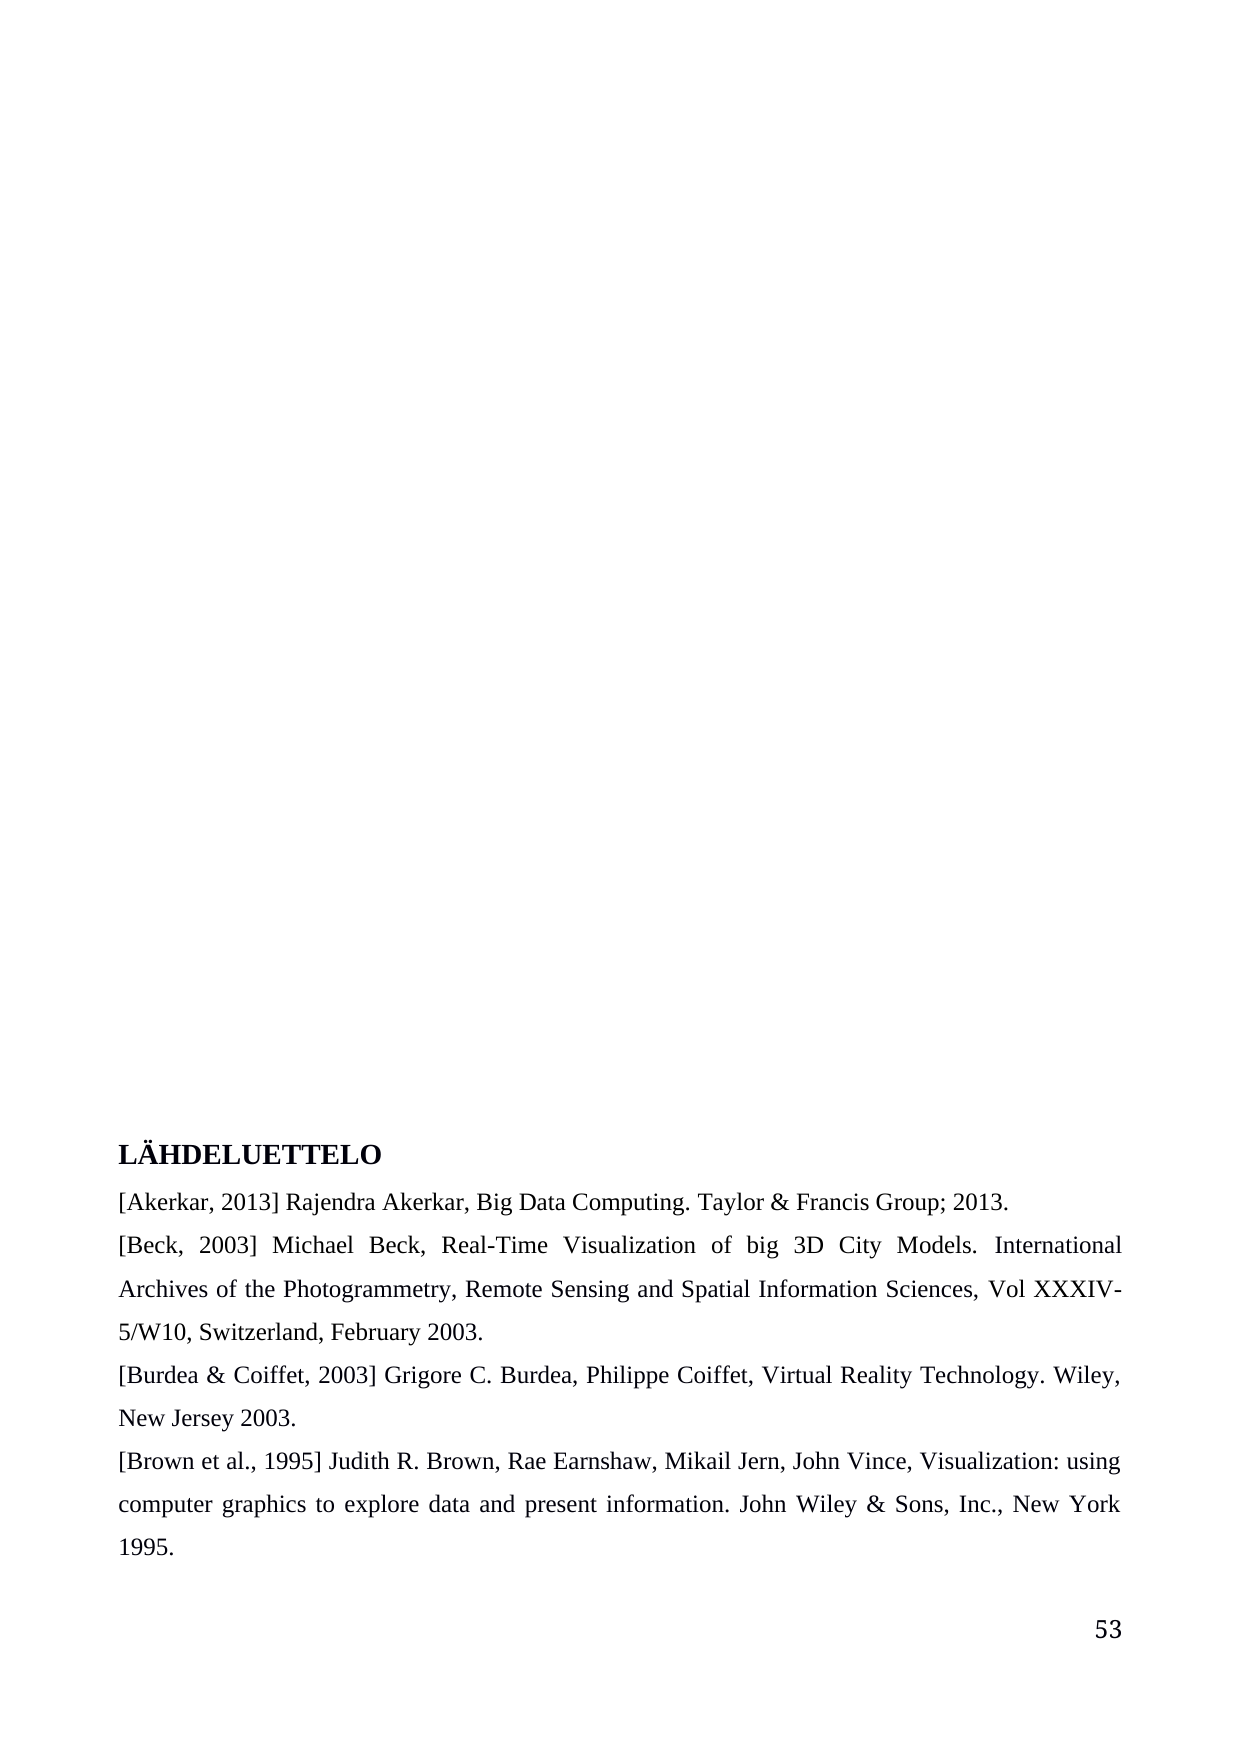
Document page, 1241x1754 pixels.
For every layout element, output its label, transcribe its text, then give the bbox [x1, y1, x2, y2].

text [Akerkar, 2013] Rajendra Akerkar, Big Data Computing. Taylor & Francis Group; 2013. [118, 1187, 1122, 1216]
text [Burdea & Coiffet, 2003] Grigore C. Burdea, Philippe Coiffet, Virtual Reality Technology. Wiley, New Jersey 2003. [118, 1360, 1122, 1432]
text [Beck, 2003] Michael Beck, Real-Time Visualization of big 3D City Models. International Archives of the Photogrammetry, Remote Sensing and Spatial Information Sciences, Vol XXXIV-5/W10, Switzerland, February 2003. [118, 1231, 1122, 1346]
text [Brown et al., 1995] Judith R. Brown, Rae Earnshaw, Mikail Jern, John Vince, Visualization: using computer graphics to explore data and present information. John Wiley & Sons, Inc., New York 1995. [118, 1446, 1122, 1561]
text LÄHDELUETTELO [118, 1137, 1122, 1171]
